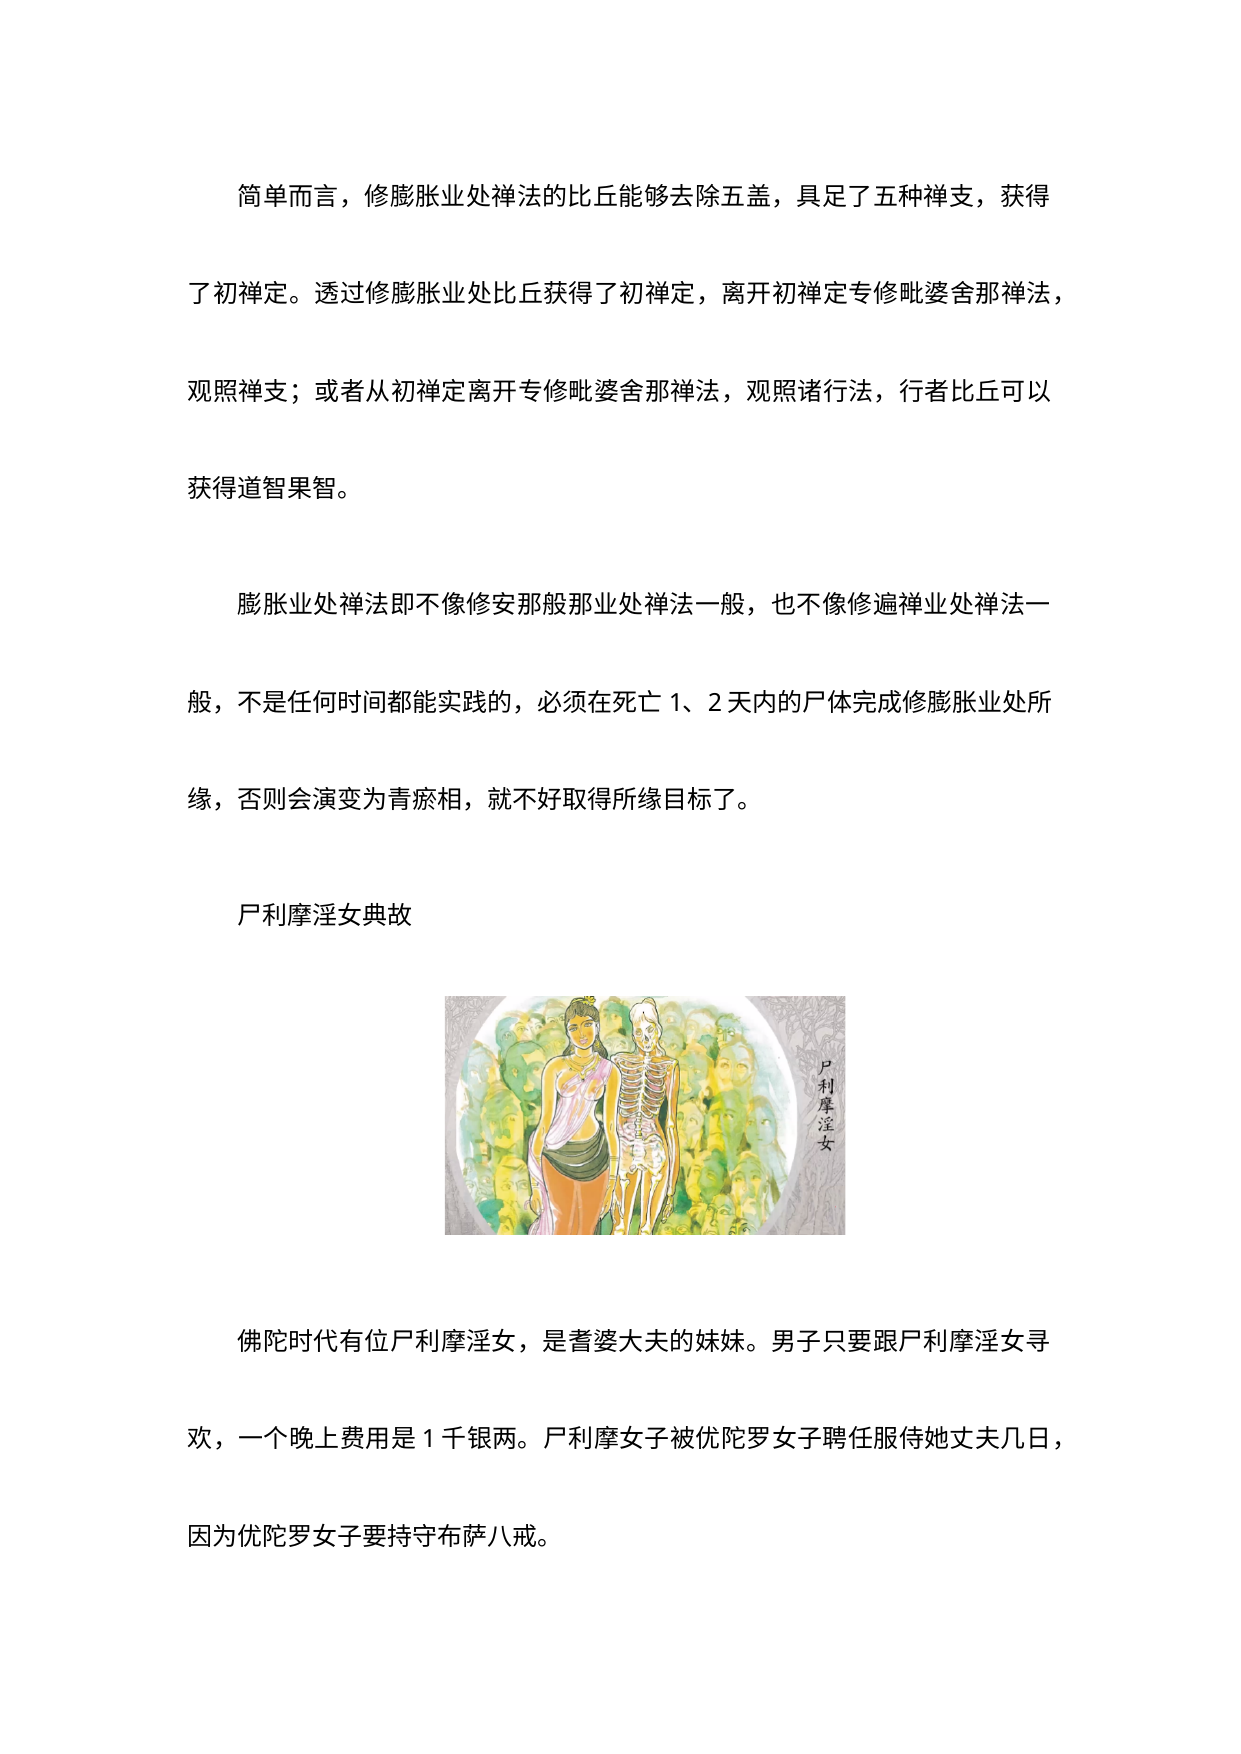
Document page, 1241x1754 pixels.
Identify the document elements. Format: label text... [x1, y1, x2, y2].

picture [444, 996, 846, 1235]
text 膨胀业处禅法即不像修安那般那业处禅法一般，也不像修遍禅业处禅法一般，不是任何时间都能实践的，必须在死亡1、2天内的尸体完成修膨胀业处所缘，否则会演变为青瘀相，就不好取得所缘目标了。 [187, 570, 1053, 830]
text 简单而言，修膨胀业处禅法的比丘能够去除五盖，具足了五种禅支，获得了初禅定。透过修膨胀业处比丘获得了初禅定，离开初禅定专修毗婆舍那禅法，观照禅支；或者从初禅定离开专修毗婆舍那禅法，观照诸行法，行者比丘可以获得道智果智。 [187, 162, 1053, 519]
text 尸利摩淫女典故 [187, 881, 1053, 946]
text 佛陀时代有位尸利摩淫女，是耆婆大夫的妹妹。男子只要跟尸利摩淫女寻欢，一个晚上费用是1千银两。尸利摩女子被优陀罗女子聘任服侍她丈夫几日，因为优陀罗女子要持守布萨八戒。 [187, 1307, 1053, 1567]
